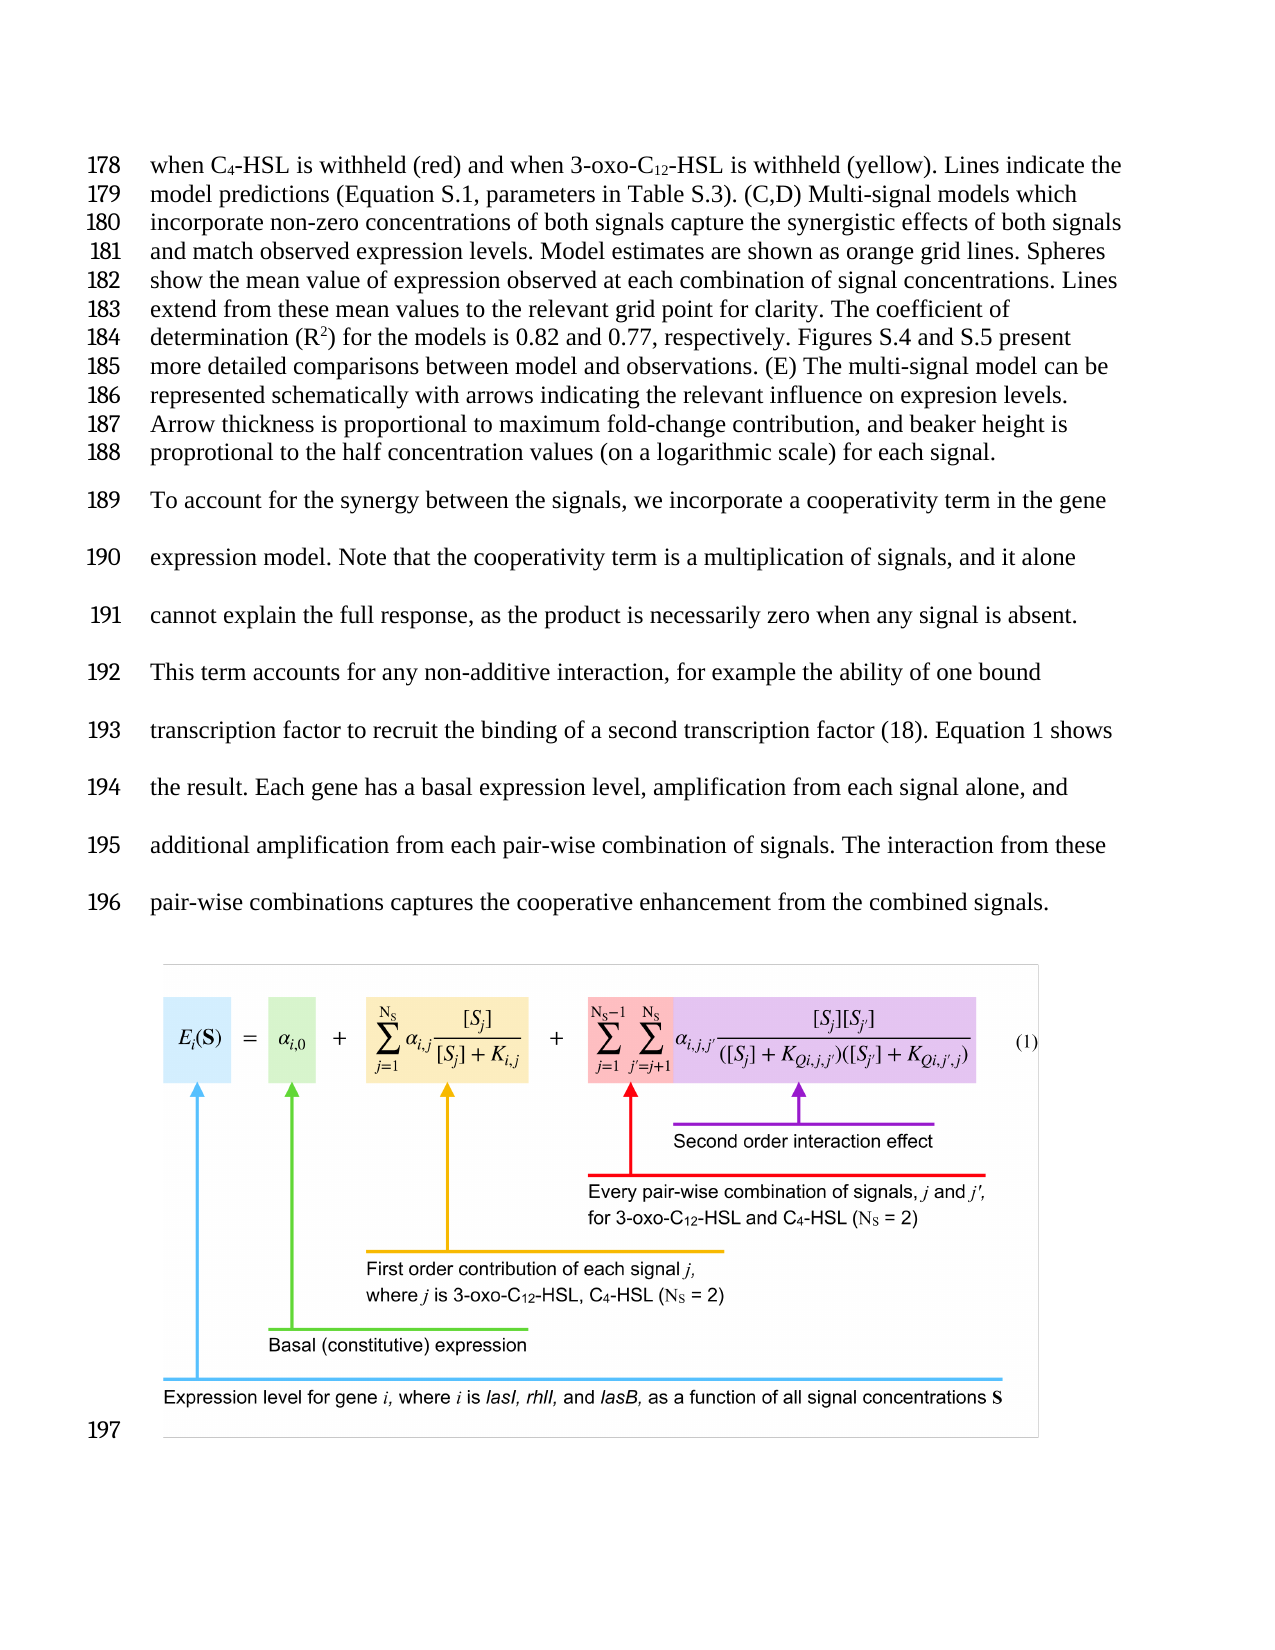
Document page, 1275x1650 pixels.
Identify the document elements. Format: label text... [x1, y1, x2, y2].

picture [150, 963, 1050, 1439]
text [150, 150, 1125, 466]
text To account for the synergy between the signals, we incorporate a cooperativity term in the gene expression model. Note that the cooperativity term is a multiplication of signals, and it alone cannot explain the full response, as the product is necessarily zero when any signal is absent. This term accounts for any non-additive interaction, for example the ability of one bound transcription factor to recruit the binding of a second transcription factor (18). Equation 1 shows the result. Each gene has a basal expression level, amplification from each signal alone, and additional amplification from each pair-wise combination of signals. The interaction from these pair-wise combinations captures the cooperative enhancement from the combined signals. [150, 485, 1125, 916]
